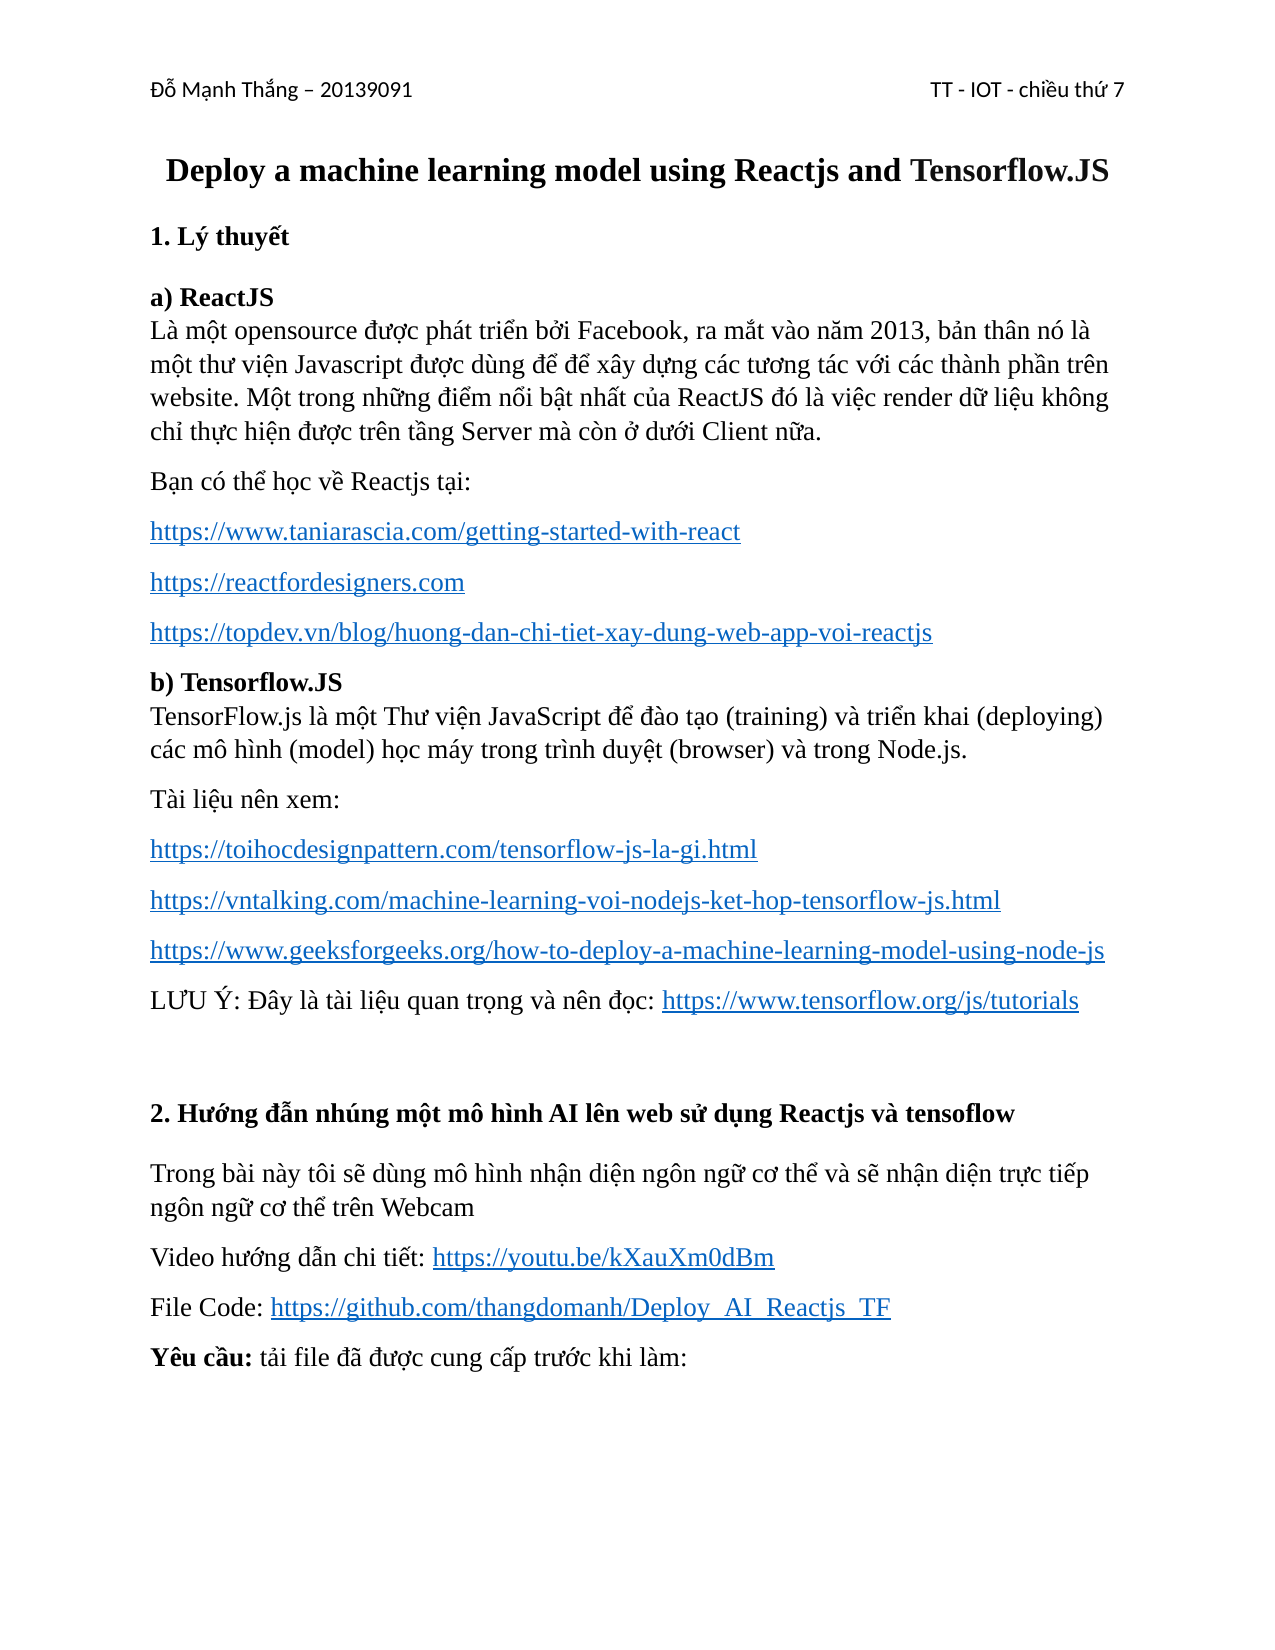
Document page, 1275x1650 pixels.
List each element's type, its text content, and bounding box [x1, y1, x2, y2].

subtitle 1. Lý thuyết [150, 221, 1125, 252]
text Là một opensource được phát triển bởi Facebook, ra mắt vào năm 2013, bản thân nó là một thư viện Javascript được dùng để để xây dựng các tương tác với các thành phần trên website. Một trong những điểm nổi bật nhất của ReactJS đó là việc render dữ liệu không chỉ thực hiện được trên tầng Server mà còn ở dưới Client nữa. [150, 314, 1125, 446]
text https://vntalking.com/machine-learning-voi-nodejs-ket-hop-tensorflow-js.html [150, 884, 1125, 915]
text File Code: https://github.com/thangdomanh/Deploy_AI_Reactjs_TF [150, 1291, 1125, 1322]
text https://www.geeksforgeeks.org/how-to-deploy-a-machine-learning-model-using-node-js [150, 934, 1125, 965]
text Bạn có thể học về Reactjs tại: [150, 465, 1125, 496]
subtitle 2. Hướng đẫn nhúng một mô hình AI lên web sử dụng Reactjs và tensoflow [150, 1097, 1125, 1128]
text LƯU Ý: Đây là tài liệu quan trọng và nên đọc: https://www.tensorflow.org/js/tutorials [150, 984, 1125, 1015]
text TensorFlow.js là một Thư viện JavaScript để đào tạo (training) và triển khai (deploying) các mô hình (model) học máy trong trình duyệt (browser) và trong Node.js. [150, 699, 1125, 764]
text Yêu cầu: tải file đã được cung cấp trước khi làm: [150, 1342, 1125, 1373]
text Deploy a machine learning model using Reactjs and Tensorflow.JS [150, 150, 1125, 188]
text Video hướng dẫn chi tiết: https://youtu.be/kXauXm0dBm [150, 1241, 1125, 1272]
text https://toihocdesignpattern.com/tensorflow-js-la-gi.html [150, 833, 1125, 865]
subtitle b) Tensorflow.JS [150, 666, 1125, 697]
text Trong bài này tôi sẽ dùng mô hình nhận diện ngôn ngữ cơ thể và sẽ nhận diện trực tiếp ngôn ngữ cơ thể trên Webcam [150, 1157, 1125, 1222]
text Tài liệu nên xem: [150, 783, 1125, 814]
subtitle a) ReactJS [150, 281, 1125, 312]
text https://reactfordesigners.com [150, 566, 1125, 597]
text https://topdev.vn/blog/huong-dan-chi-tiet-xay-dung-web-app-voi-reactjs [150, 616, 1125, 647]
text https://www.taniarascia.com/getting-started-with-react [150, 515, 1125, 547]
